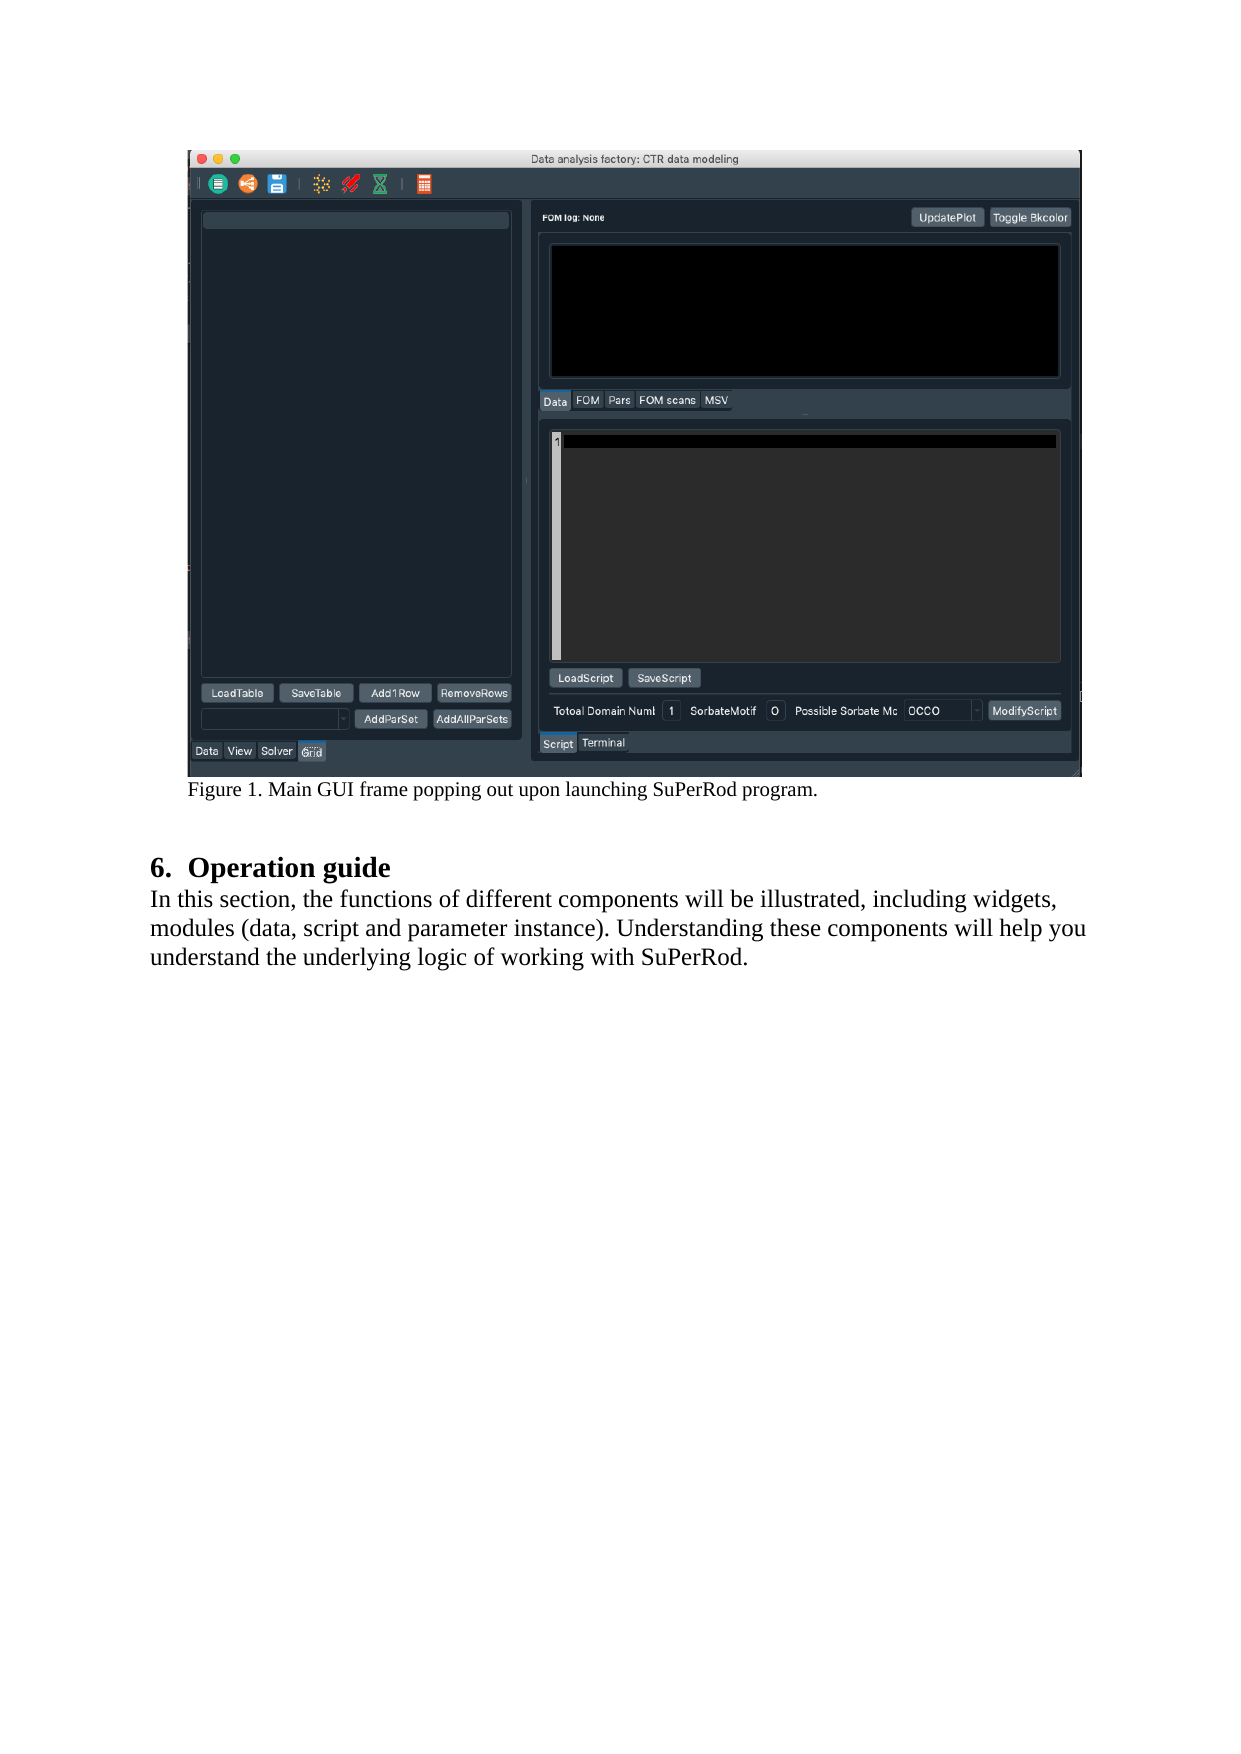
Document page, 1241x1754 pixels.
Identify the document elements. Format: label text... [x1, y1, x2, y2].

text In this section, the functions of different components will be illustrated, including widgets, modules (data, script and parameter instance). Understanding these components will help you understand the underlying logic of working with SuPerRod. [150, 884, 1090, 970]
picture [187, 150, 1082, 777]
subtitle Operation guide [150, 851, 1090, 884]
text Figure 1. Main GUI frame popping out upon launching SuPerRod program. [187, 776, 1090, 801]
